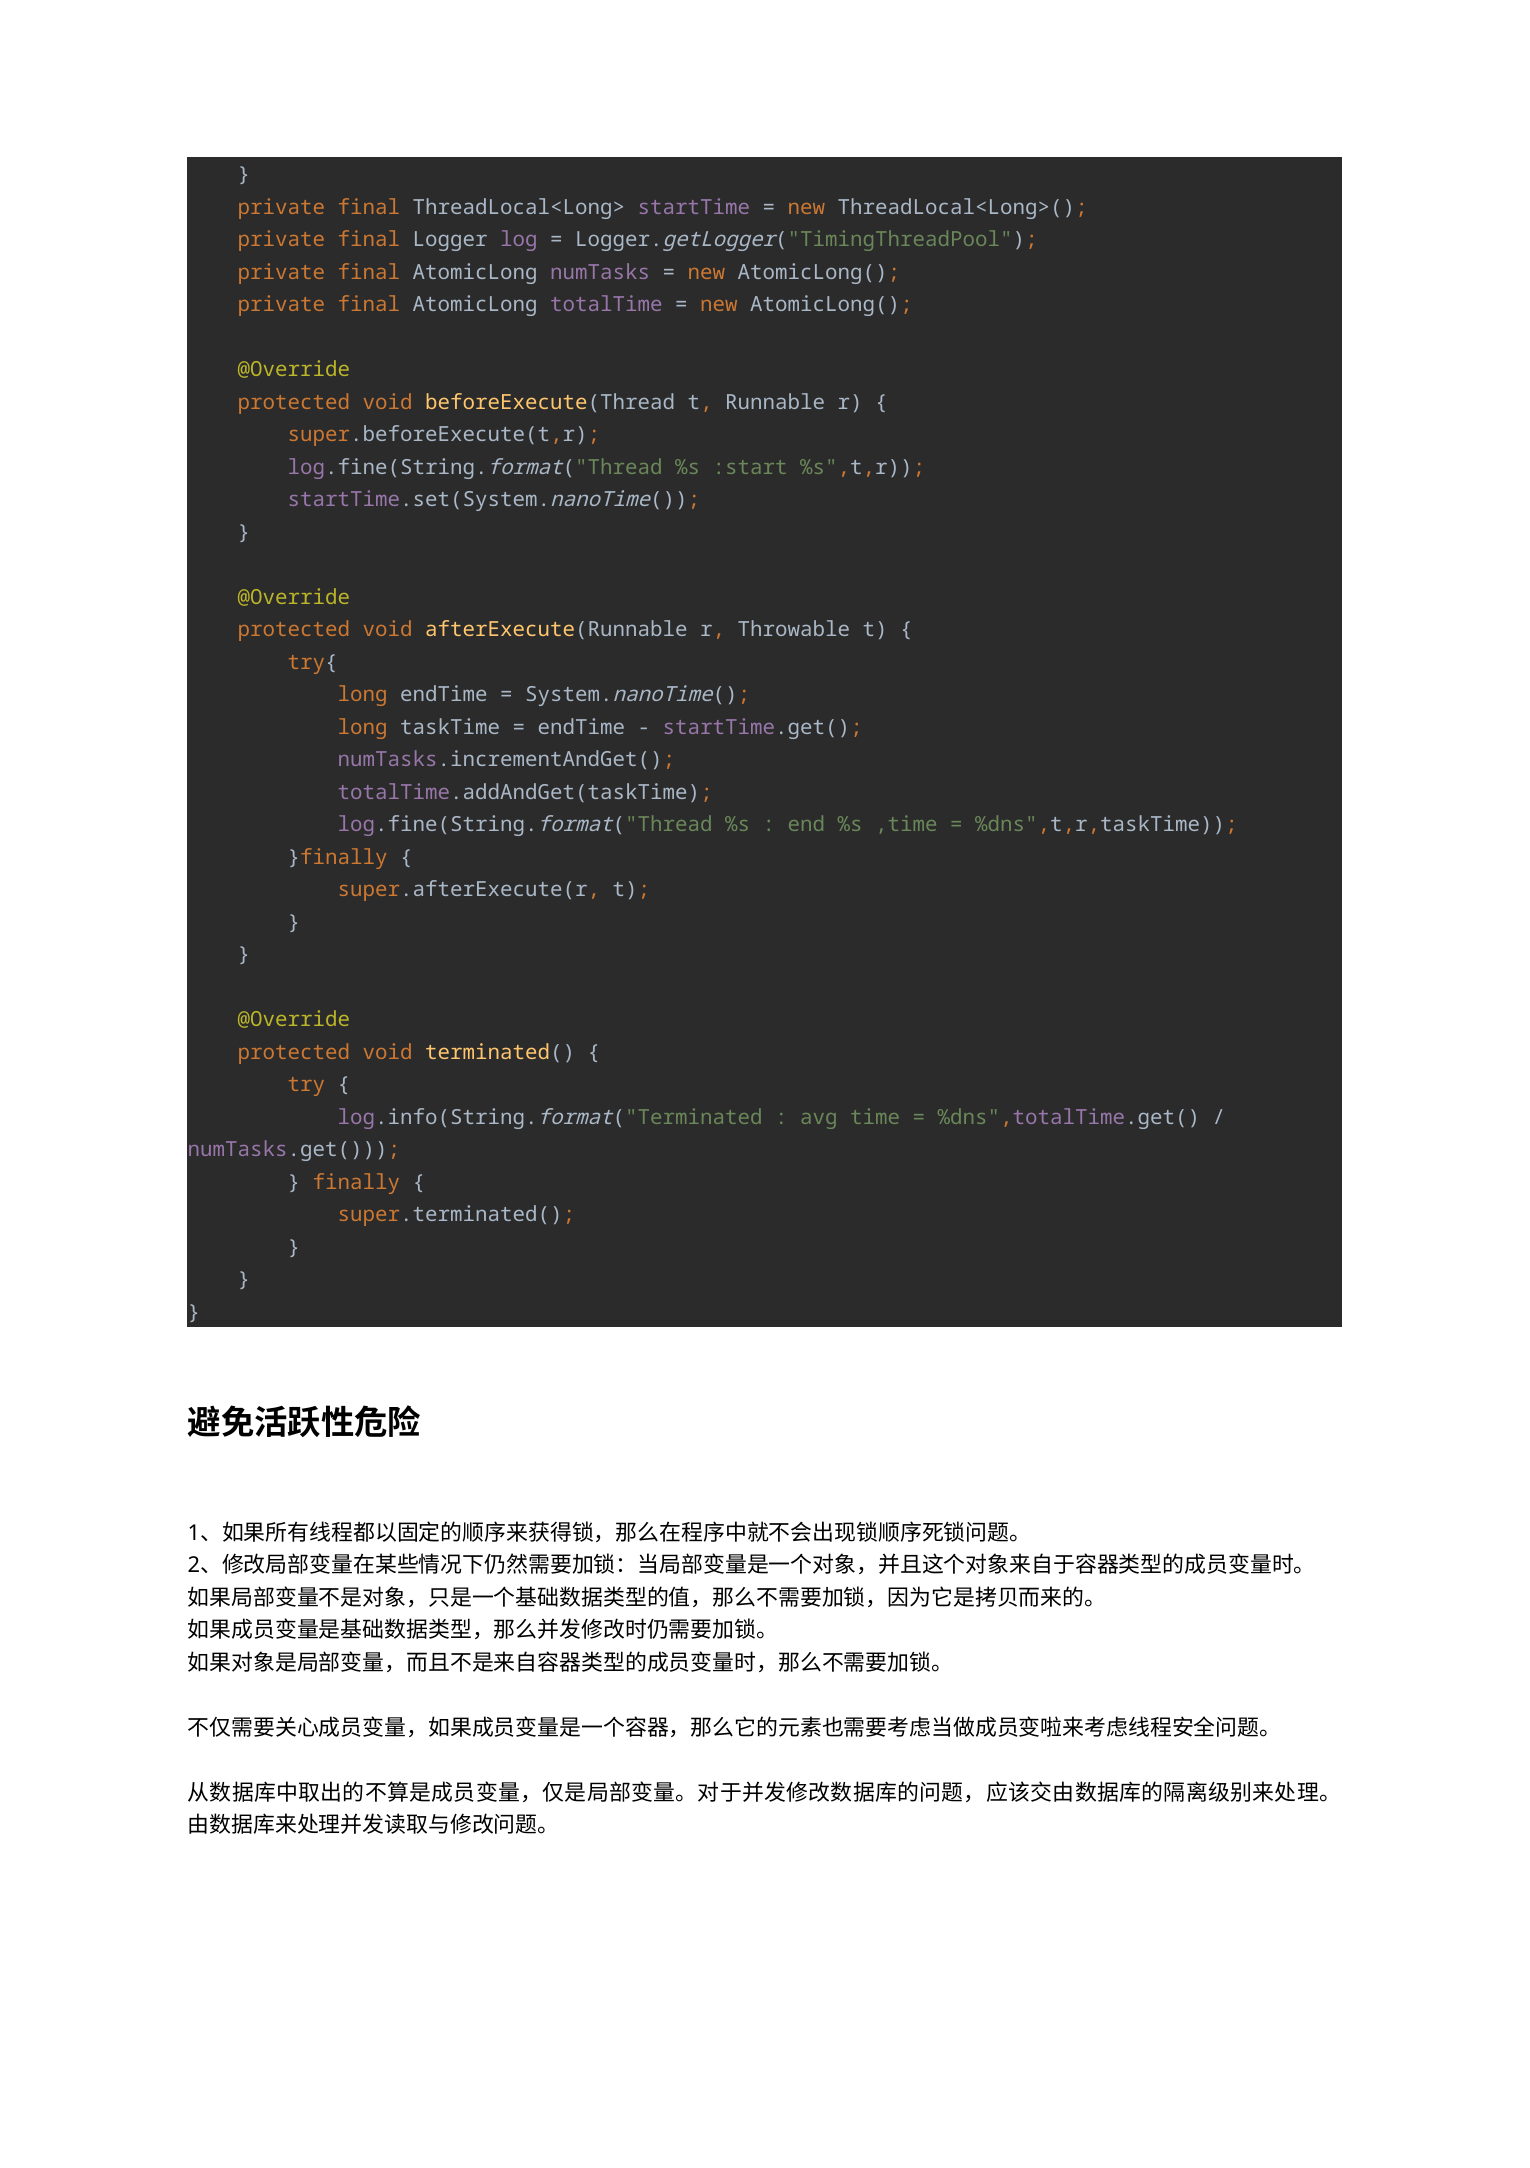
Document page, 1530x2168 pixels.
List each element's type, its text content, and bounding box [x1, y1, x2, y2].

text 如果对象是局部变量，而且不是来自容器类型的成员变量时，那么不需要加锁。 [187, 1644, 1342, 1677]
text 如果成员变量是基础数据类型，那么并发修改时仍需要加锁。 [187, 1612, 1342, 1644]
text 从数据库中取出的不算是成员变量，仅是局部变量。对于并发修改数据库的问题，应该交由数据库的隔离级别来处理。由数据库来处理并发读取与修改问题。 [187, 1774, 1342, 1839]
text 1、如果所有线程都以固定的顺序来获得锁，那么在程序中就不会出现锁顺序死锁问题。 [187, 1514, 1342, 1547]
subtitle 避免活跃性危险 [187, 1387, 1342, 1452]
text 不仅需要关心成员变量，如果成员变量是一个容器，那么它的元素也需要考虑当做成员变啦来考虑线程安全问题。 [187, 1709, 1342, 1742]
text 如果局部变量不是对象，只是一个基础数据类型的值，那么不需要加锁，因为它是拷贝而来的。 [187, 1579, 1342, 1612]
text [187, 157, 1342, 1327]
text 2、修改局部变量在某些情况下仍然需要加锁：当局部变量是一个对象，并且这个对象来自于容器类型的成员变量时。 [187, 1547, 1342, 1579]
